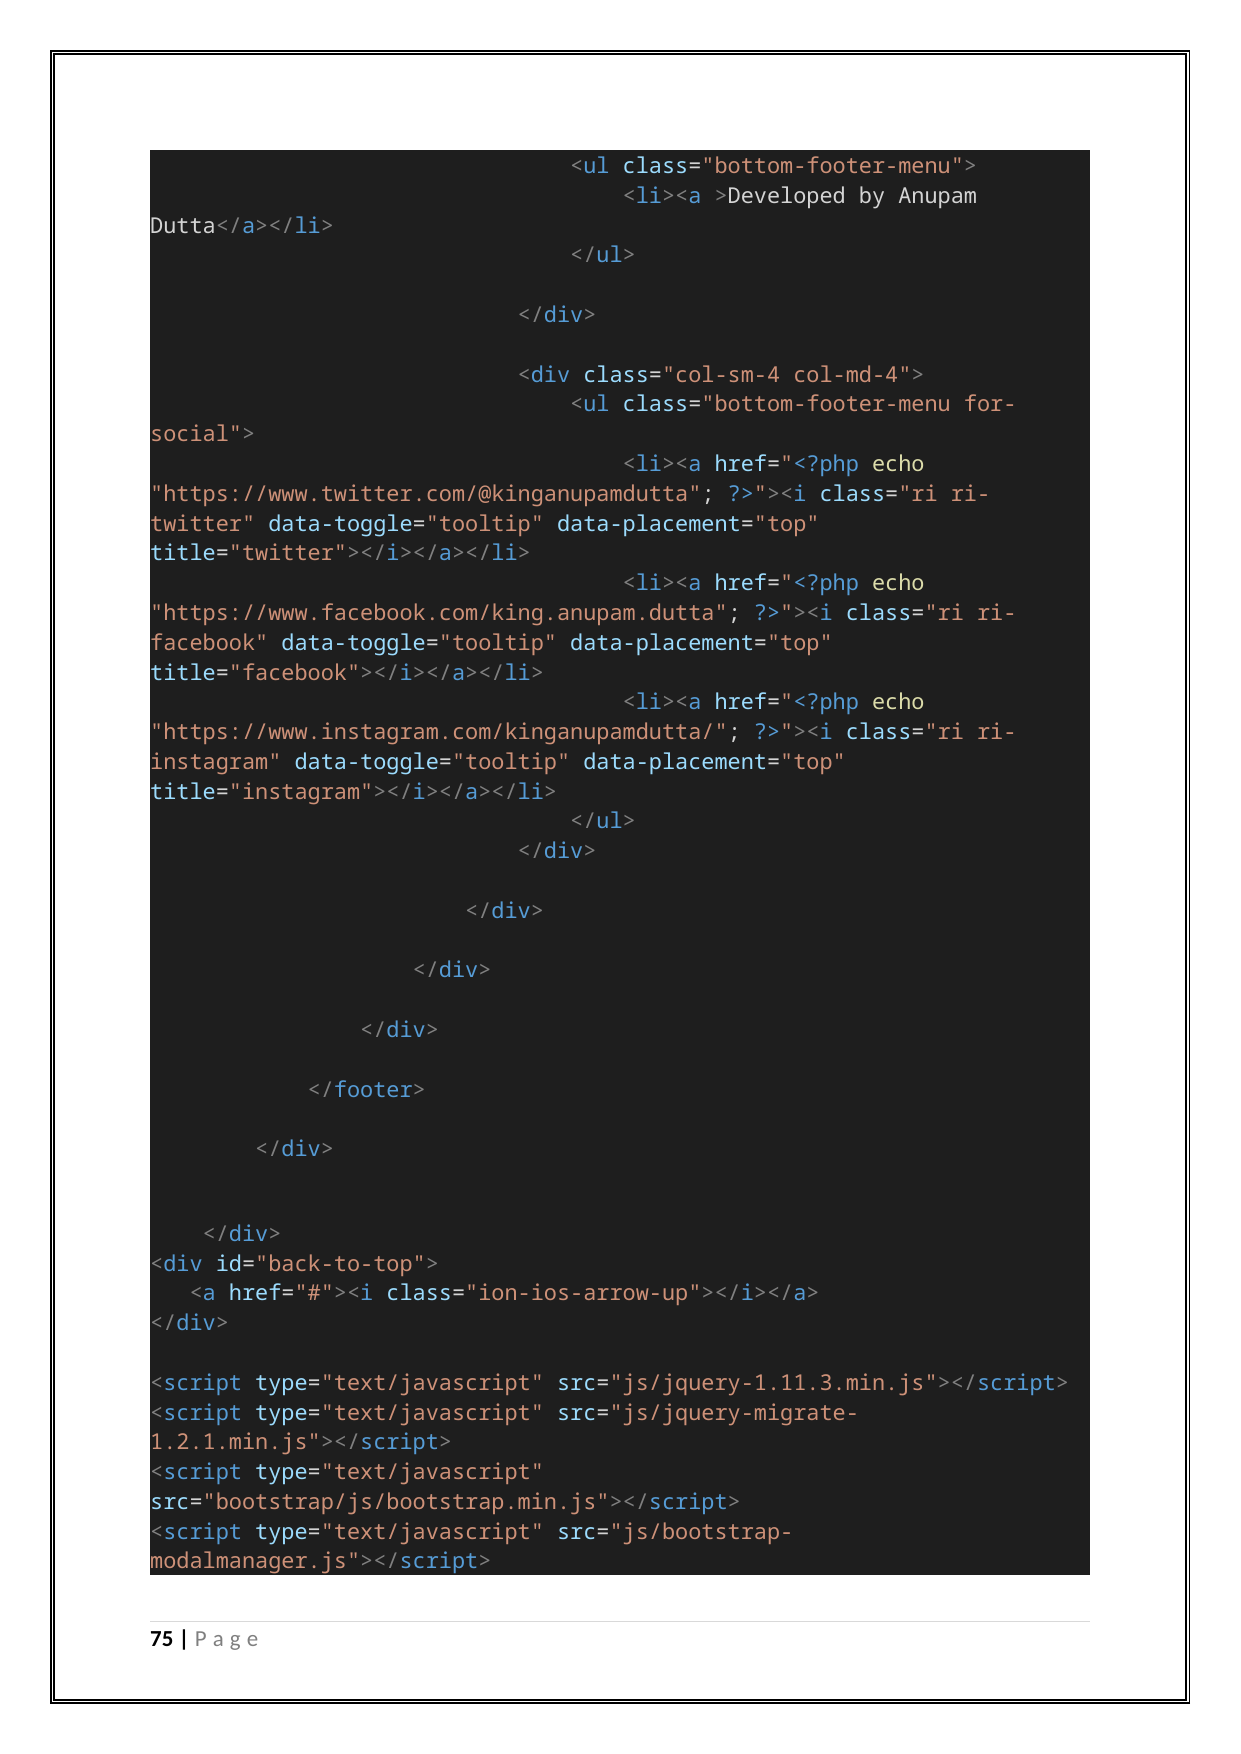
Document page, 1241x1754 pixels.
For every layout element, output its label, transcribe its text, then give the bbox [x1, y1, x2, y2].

text </div> [150, 835, 1090, 865]
text </div> [150, 954, 1090, 984]
text </div> [150, 1133, 1090, 1163]
text </div> [150, 1218, 1090, 1247]
text <li><a href="<?php echo "https://www.facebook.com/king.anupam.dutta"; ?>"><i class="ri ri-facebook" data-toggle="tooltip" data-placement="top" title="facebook"></i></a></li> [150, 567, 1090, 686]
text </ul> [150, 805, 1090, 835]
text </div> [150, 299, 1090, 329]
text </footer> [150, 1073, 1090, 1103]
text <script type="text/javascript" src="js/bootstrap-modalmanager.js"></script> [150, 1516, 1090, 1575]
text <script type="text/javascript" src="js/jquery-migrate-1.2.1.min.js"></script> [150, 1396, 1090, 1456]
text <ul class="bottom-footer-menu"> [150, 150, 1090, 180]
text <li><a href="<?php echo "https://www.instagram.com/kinganupamdutta/"; ?>"><i class="ri ri-instagram" data-toggle="tooltip" data-placement="top" title="instagram"></i></a></li> [150, 686, 1090, 805]
text <script type="text/javascript" src="js/jquery-1.11.3.min.js"></script> [150, 1367, 1090, 1396]
text <div id="back-to-top"> [150, 1247, 1090, 1277]
text </div> [150, 1307, 1090, 1337]
text <div class="col-sm-4 col-md-4"> [150, 358, 1090, 388]
text <li><a href="<?php echo "https://www.twitter.com/@kinganupamdutta"; ?>"><i class="ri ri-twitter" data-toggle="tooltip" data-placement="top" title="twitter"></i></a></li> [150, 448, 1090, 567]
text <a href="#"><i class="ion-ios-arrow-up"></i></a> [150, 1277, 1090, 1307]
text <script type="text/javascript" src="bootstrap/js/bootstrap.min.js"></script> [150, 1456, 1090, 1516]
text </div> [150, 895, 1090, 924]
text </div> [150, 1014, 1090, 1044]
text <li><a >Developed by Anupam Dutta</a></li> [150, 180, 1090, 239]
text </ul> [150, 239, 1090, 269]
text <ul class="bottom-footer-menu for-social"> [150, 388, 1090, 448]
